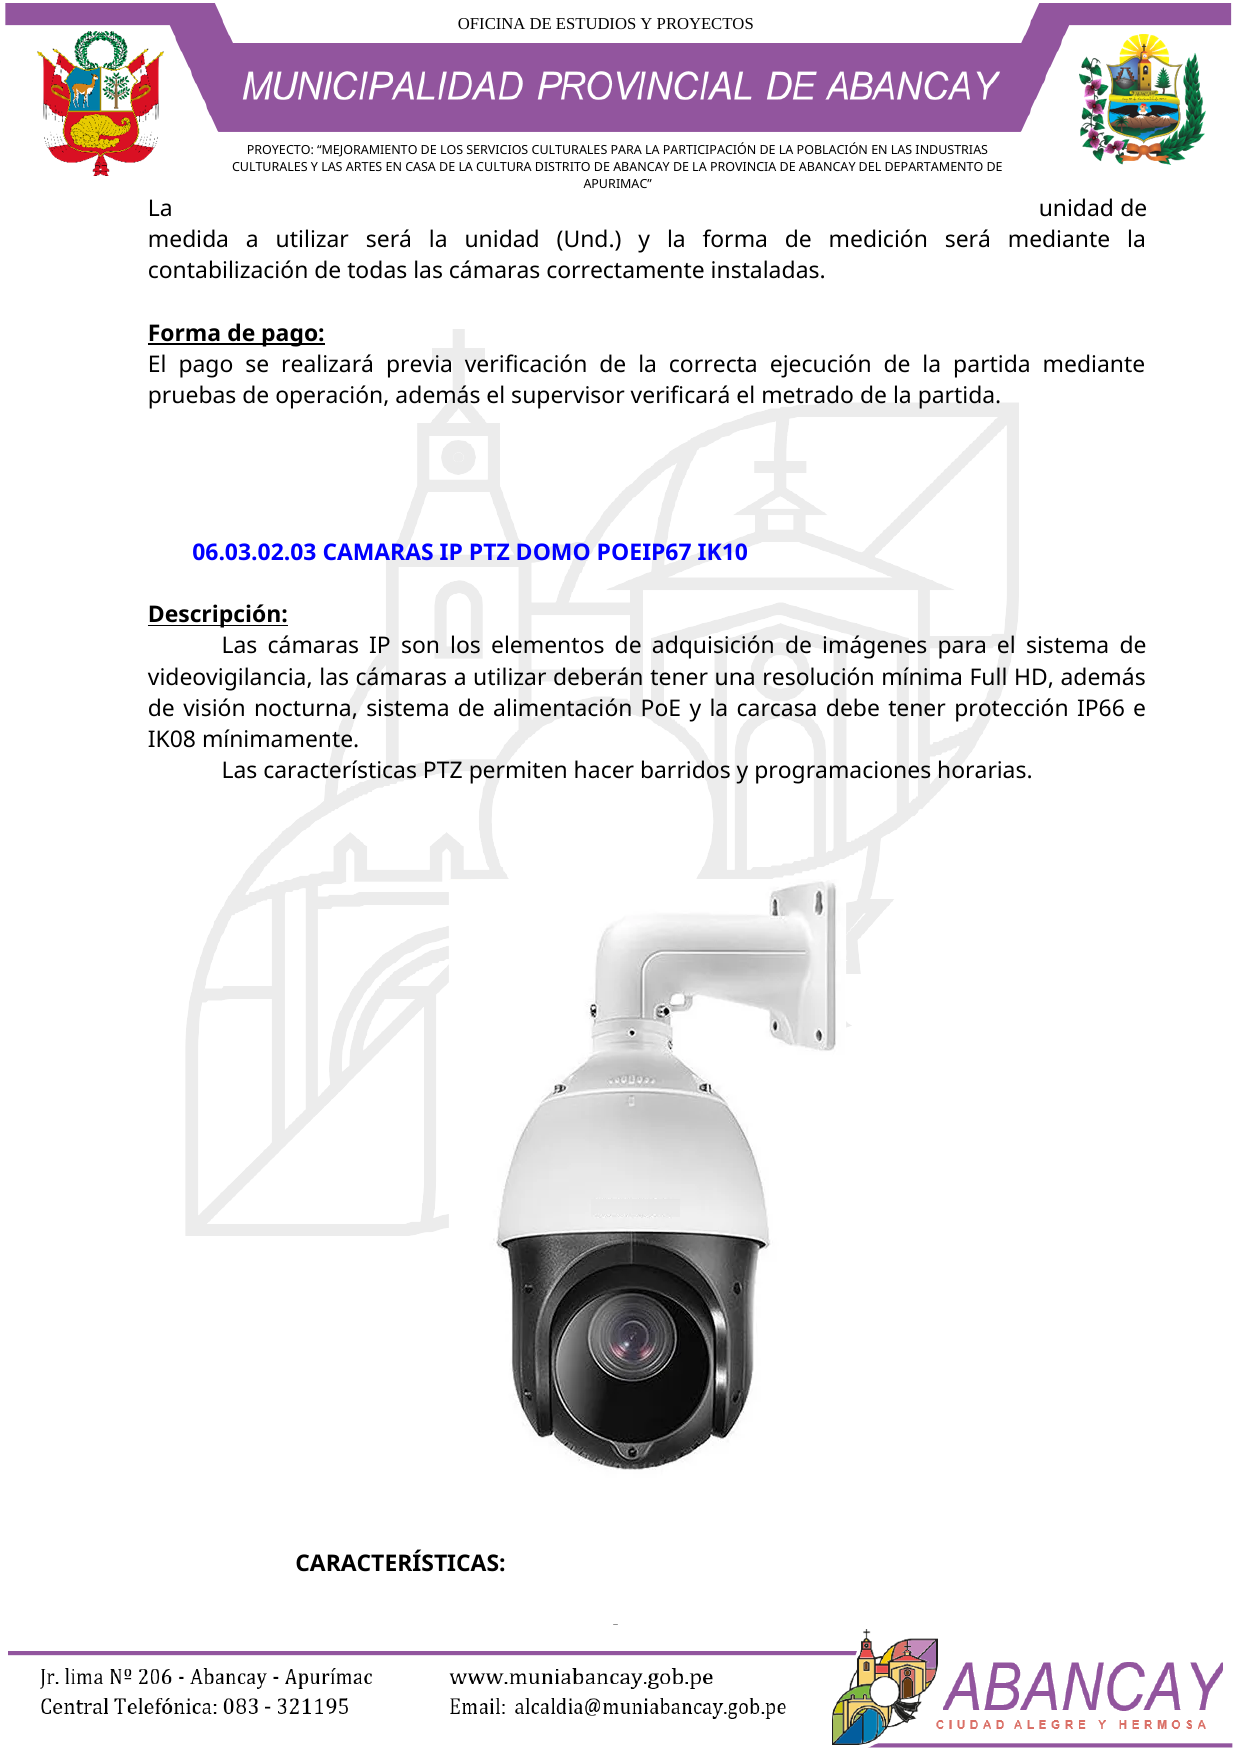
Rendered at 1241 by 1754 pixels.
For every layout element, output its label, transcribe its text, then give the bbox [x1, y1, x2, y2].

list 06.03.02.03 CAMARAS IP PTZ DOMO POEIP67 IK10 [192, 536, 1147, 567]
picture [8, 1624, 1233, 1751]
text Las características PTZ permiten hacer barridos y programaciones horarias. [148, 754, 1147, 786]
list La unidad de medida a utilizar será la unidad (Und.) y la forma de medición será mediante la contabilización de todas las cámaras correctamente instaladas. [148, 192, 1147, 286]
text Las cámaras IP son los elementos de adquisición de imágenes para el sistema de videovigilancia, las cámaras a utilizar deberán tener una resolución mínima Full HD, además de visión nocturna, sistema de alimentación PoE y la carcasa debe tener protección IP66 e IK08 mínimamente. [148, 629, 1147, 754]
picture [185, 786, 1019, 1485]
picture [5, 3, 1232, 180]
list El pago se realizará previa verificación de la correcta ejecución de la partida mediante pruebas de operación, además el supervisor verificará el metrado de la partida. [148, 348, 1147, 411]
list CARACTERÍSTICAS: [295, 1547, 1147, 1578]
text Descripción: [148, 598, 1147, 629]
list Forma de pago: [148, 317, 1147, 348]
picture [185, 411, 1019, 598]
